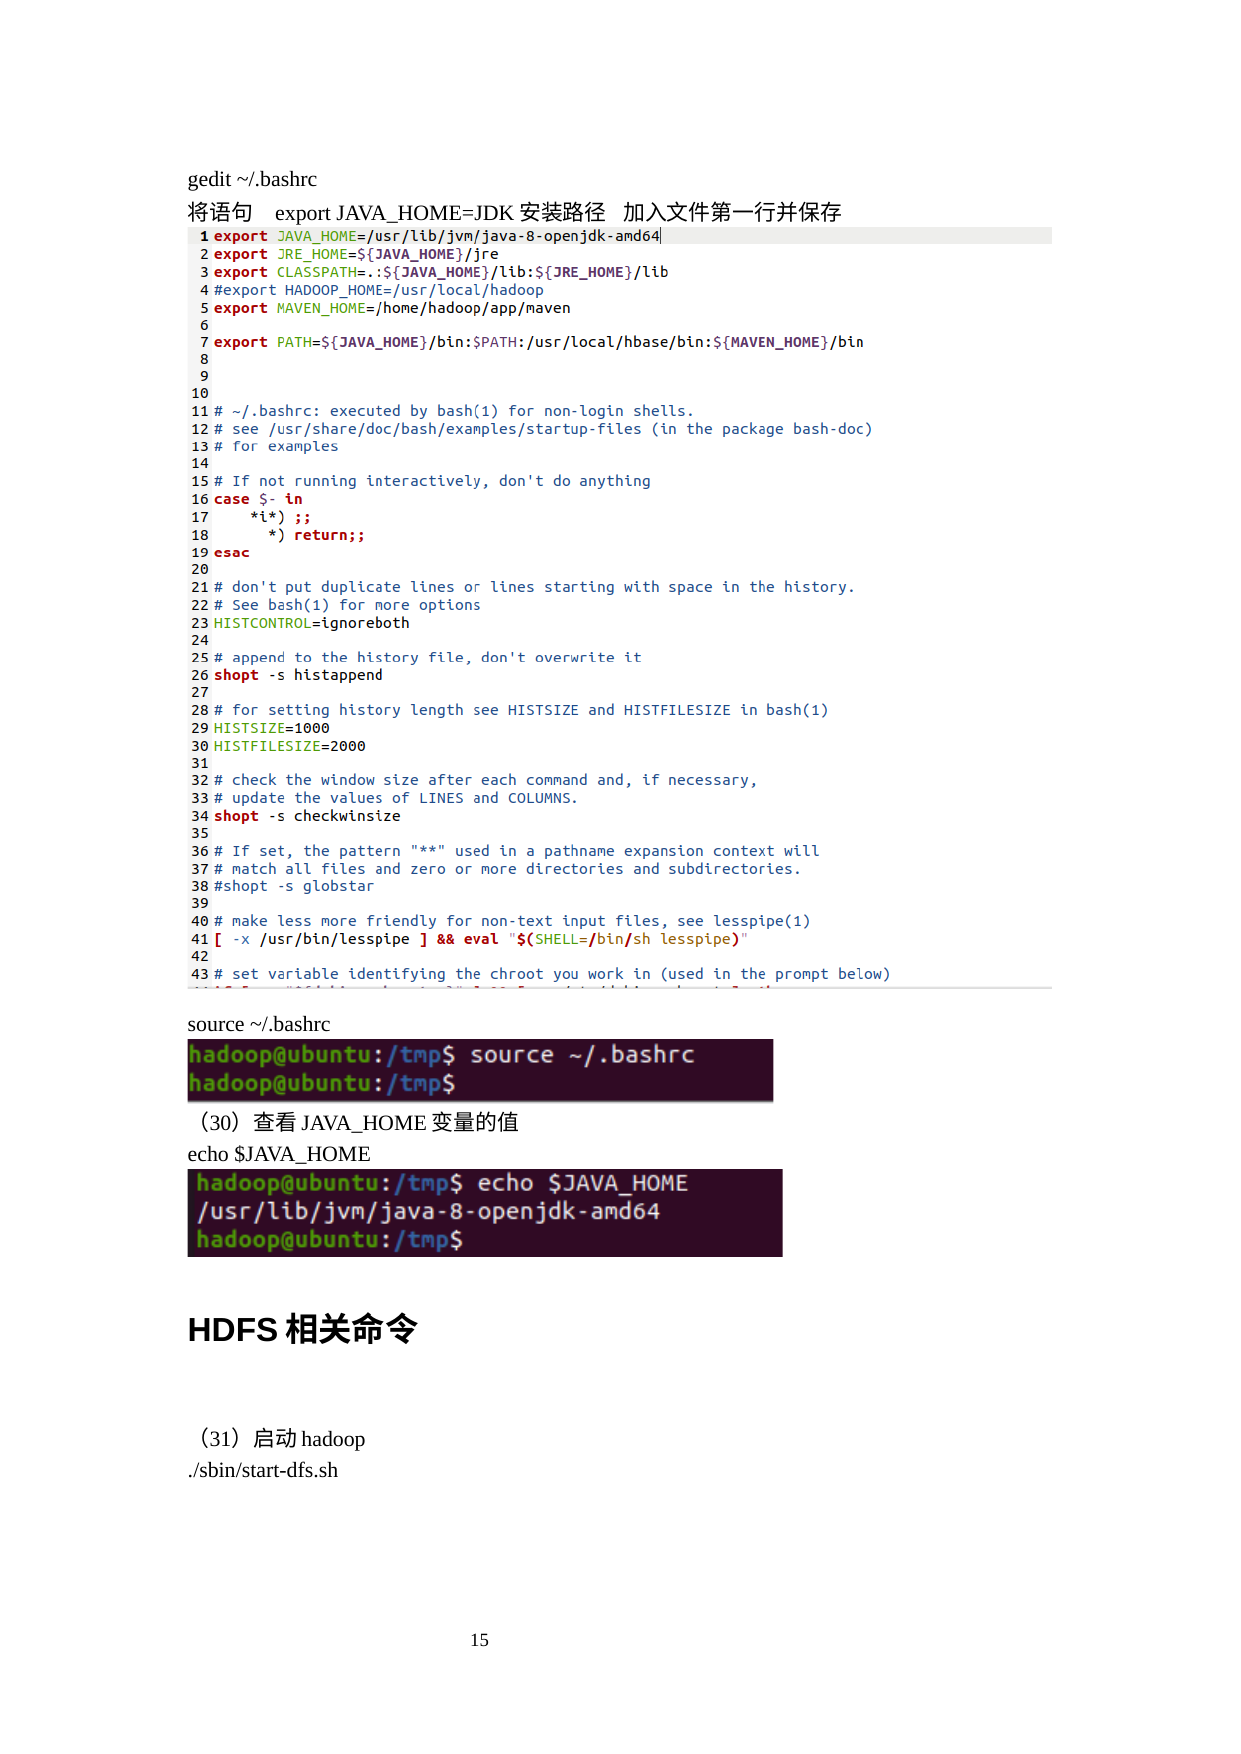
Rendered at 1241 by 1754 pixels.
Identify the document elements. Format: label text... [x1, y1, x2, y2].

text gedit ~/.bashrc [187, 162, 1053, 194]
picture [187, 1039, 774, 1104]
text echo $JAVA_HOME [187, 1137, 1053, 1169]
text （30）查看JAVA_HOME变量的值 [187, 1104, 1053, 1137]
picture [187, 1169, 783, 1257]
list ./sbin/start-dfs.sh [187, 1453, 1053, 1486]
list 启动hadoop [187, 1421, 1053, 1453]
text source ~/.bashrc [187, 1007, 1053, 1039]
text 将语句 export JAVA_HOME=JDK安装路径 加入文件第一行并保存 [187, 194, 1053, 227]
subtitle HDFS相关命令 [187, 1294, 1053, 1359]
picture [187, 227, 1052, 989]
